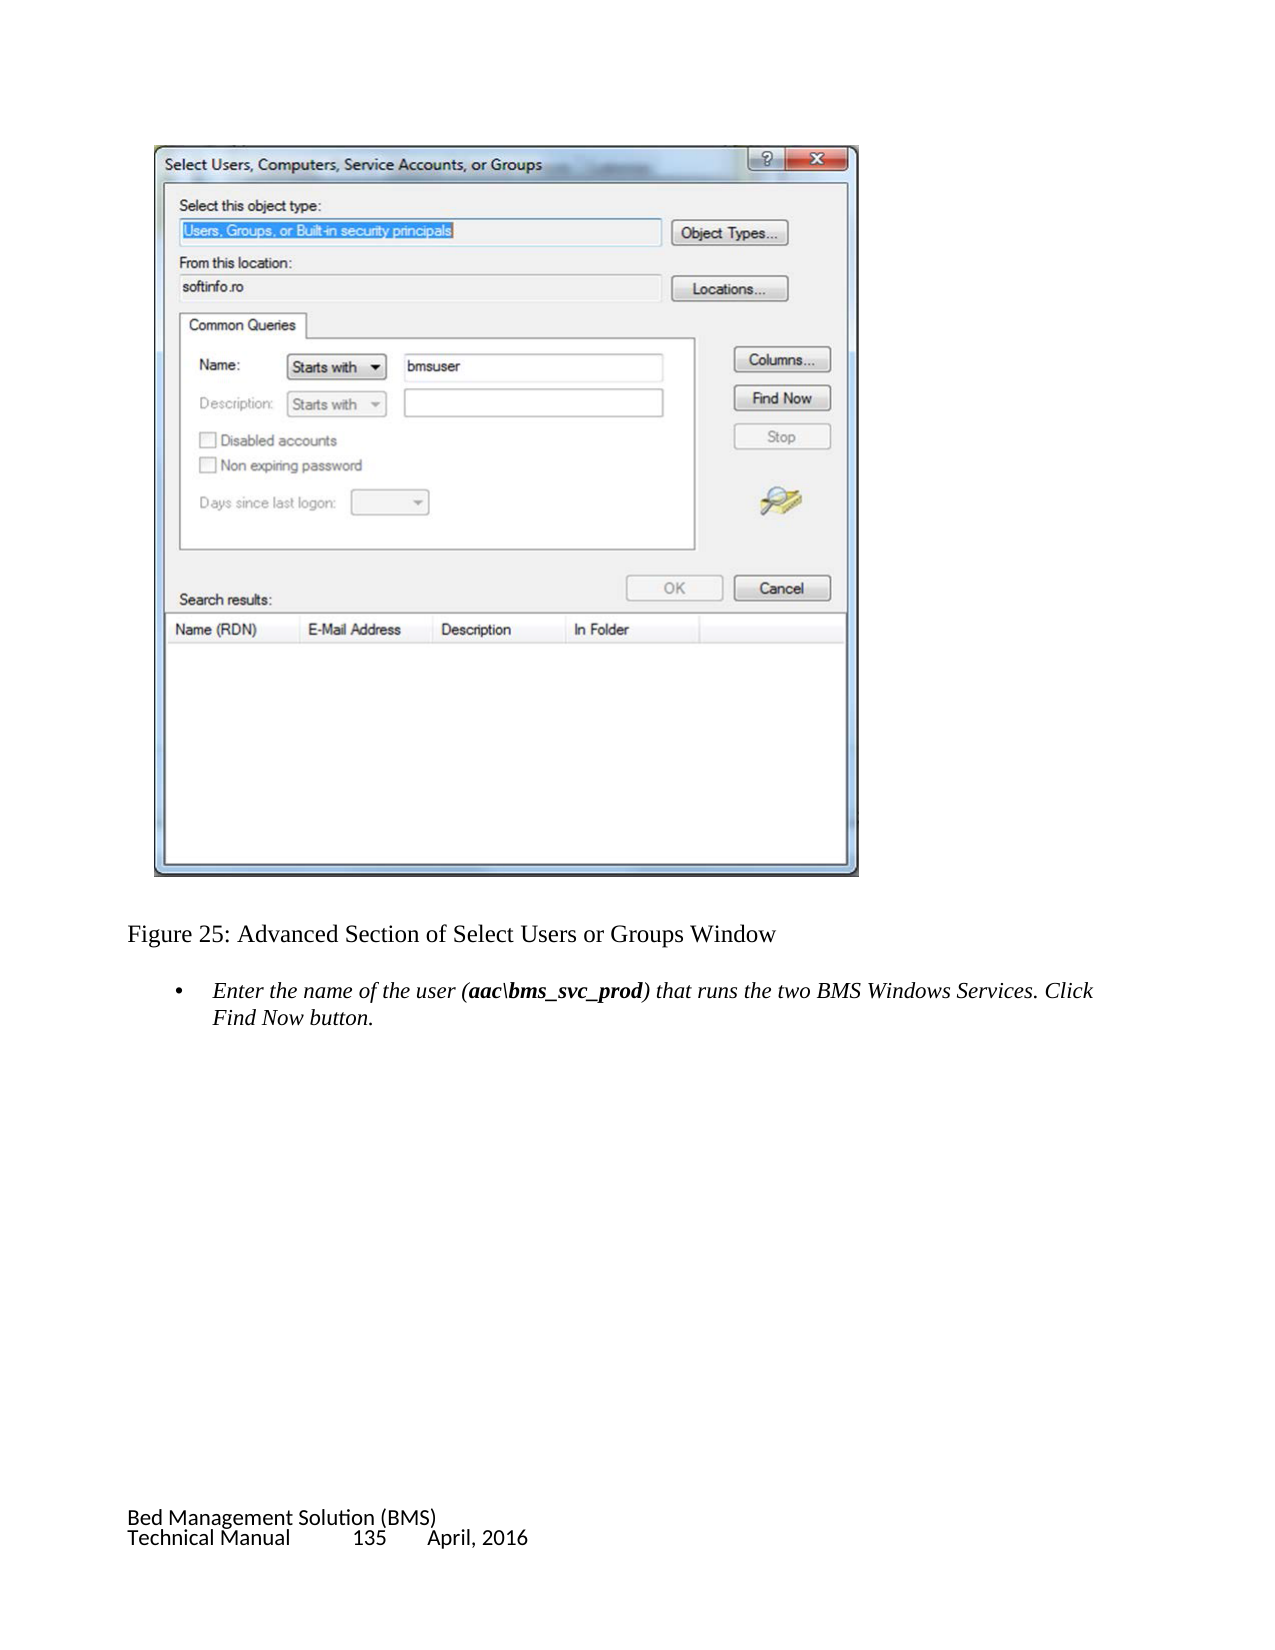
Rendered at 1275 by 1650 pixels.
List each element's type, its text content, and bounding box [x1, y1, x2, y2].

picture [152, 143, 861, 879]
text Figure 40: Advanced Section of Select Users or Groups Window [127, 919, 1148, 948]
list Enter the name of the user (aac\bms_svc_prod) that runs the two BMS Windows Services. Click Find Now button. [175, 977, 1115, 1030]
